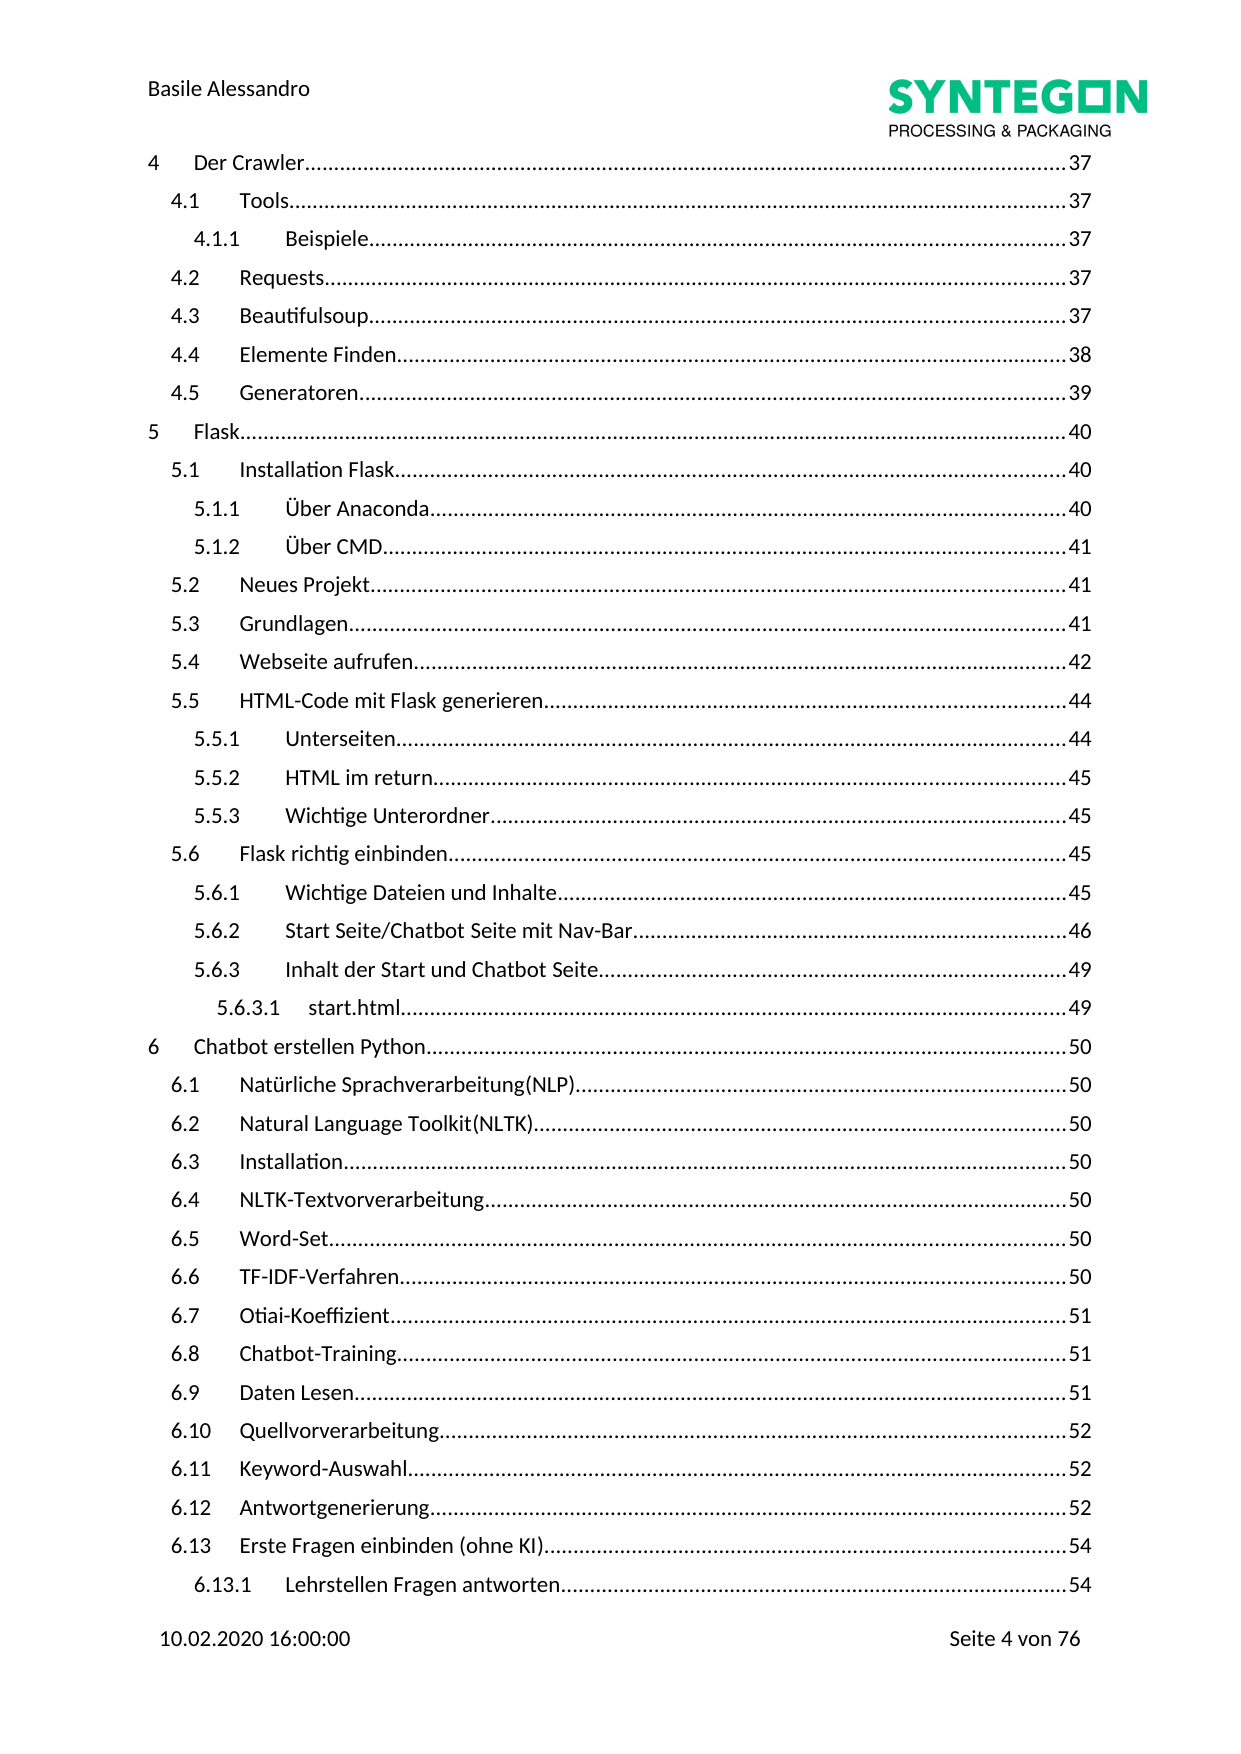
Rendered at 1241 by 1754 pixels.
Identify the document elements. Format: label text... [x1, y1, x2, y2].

text 6.9 Daten Lesen 51 [171, 1378, 1092, 1406]
text 5.3 Grundlagen 41 [171, 609, 1092, 637]
text 4.2 Requests 37 [171, 263, 1092, 291]
text 5.6.1 Wichtige Dateien und Inhalte 45 [193, 878, 1092, 906]
text 5.1.2 Über CMD 41 [193, 532, 1092, 560]
text 6.11 Keyword-Auswahl 52 [171, 1454, 1092, 1483]
text 6.1 Natürliche Sprachverarbeitung(NLP) 50 [171, 1070, 1092, 1098]
text 4.1 Tools 37 [171, 186, 1092, 214]
text 6.10 Quellvorverarbeitung 52 [171, 1416, 1092, 1444]
text 5.5 HTML-Code mit Flask generieren 44 [171, 686, 1092, 714]
text 6.13 Erste Fragen einbinden (ohne KI) 54 [171, 1531, 1092, 1559]
text 6.13.1 Lehrstellen Fragen antworten 54 [193, 1570, 1092, 1598]
text 6.2 Natural Language Toolkit(NLTK) 50 [171, 1109, 1092, 1137]
picture [889, 75, 1149, 139]
text 6.12 Antwortgenerierung 52 [171, 1493, 1092, 1521]
text 5.4 Webseite aufrufen. 42 [171, 647, 1092, 675]
text 4 Der Crawler 37 [148, 148, 1092, 176]
text 6 Chatbot erstellen Python 50 [148, 1032, 1092, 1060]
text 5.5.1 Unterseiten 44 [193, 724, 1092, 752]
text 6.3 Installation 50 [171, 1147, 1092, 1175]
text 5.2 Neues Projekt 41 [171, 571, 1092, 598]
text 5.6 Flask richtig einbinden 45 [171, 839, 1092, 868]
text 6.7 Otiai-Koeffizient 51 [171, 1301, 1092, 1329]
text 4.1.1 Beispiele 37 [193, 224, 1092, 253]
text 6.6 TF-IDF-Verfahren 50 [171, 1262, 1092, 1290]
text 4.5 Generatoren 39 [171, 378, 1092, 406]
text 5.5.2 HTML im return 45 [193, 763, 1092, 791]
text 6.5 Word-Set 50 [171, 1224, 1092, 1252]
text 5 Flask 40 [148, 417, 1092, 445]
text 5.5.3 Wichtige Unterordner 45 [193, 801, 1092, 829]
text 5.6.3.1 start.html 49 [216, 993, 1092, 1021]
text 5.1 Installation Flask 40 [171, 455, 1092, 483]
text 4.4 Elemente Finden 38 [171, 340, 1092, 368]
text 5.1.1 Über Anaconda 40 [193, 494, 1092, 522]
text 5.6.2 Start Seite/Chatbot Seite mit Nav-Bar 46 [193, 916, 1092, 944]
text 6.4 NLTK-Textvorverarbeitung 50 [171, 1186, 1092, 1213]
text 5.6.3 Inhalt der Start und Chatbot Seite 49 [193, 955, 1092, 983]
text 4.3 Beautifulsoup 37 [171, 301, 1092, 329]
text 6.8 Chatbot-Training 51 [171, 1339, 1092, 1367]
